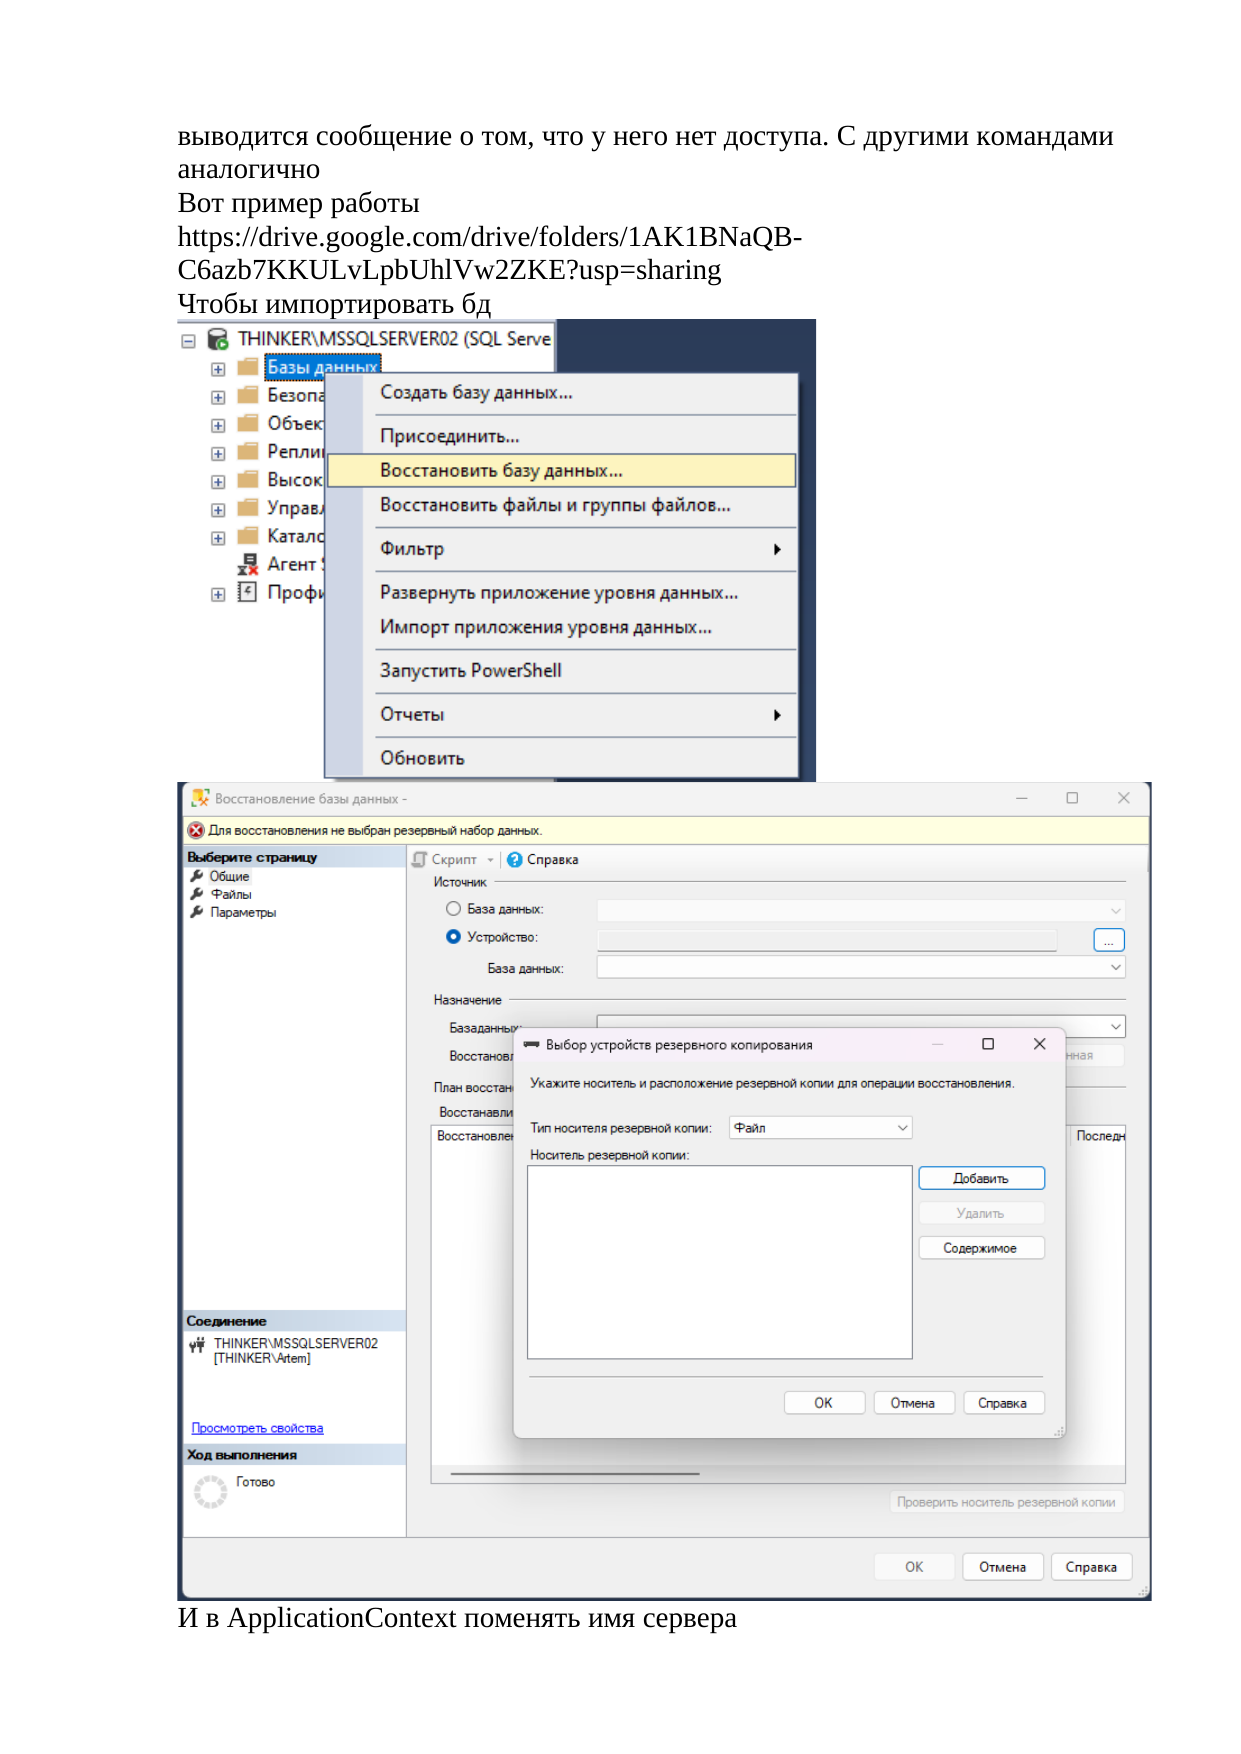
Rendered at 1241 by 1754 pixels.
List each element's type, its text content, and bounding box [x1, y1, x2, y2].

text https://drive.google.com/drive/folders/1AK1BNaQB-C6azb7KKULvLpbUhlVw2ZKE?usp=sharing [177, 219, 1152, 286]
text Чтобы импортировать бд [177, 286, 1152, 319]
text Вот пример работы [177, 185, 1152, 219]
picture [177, 319, 1152, 1601]
text И в ApplicationContext поменять имя сервера [177, 1601, 1152, 1634]
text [177, 118, 1152, 185]
